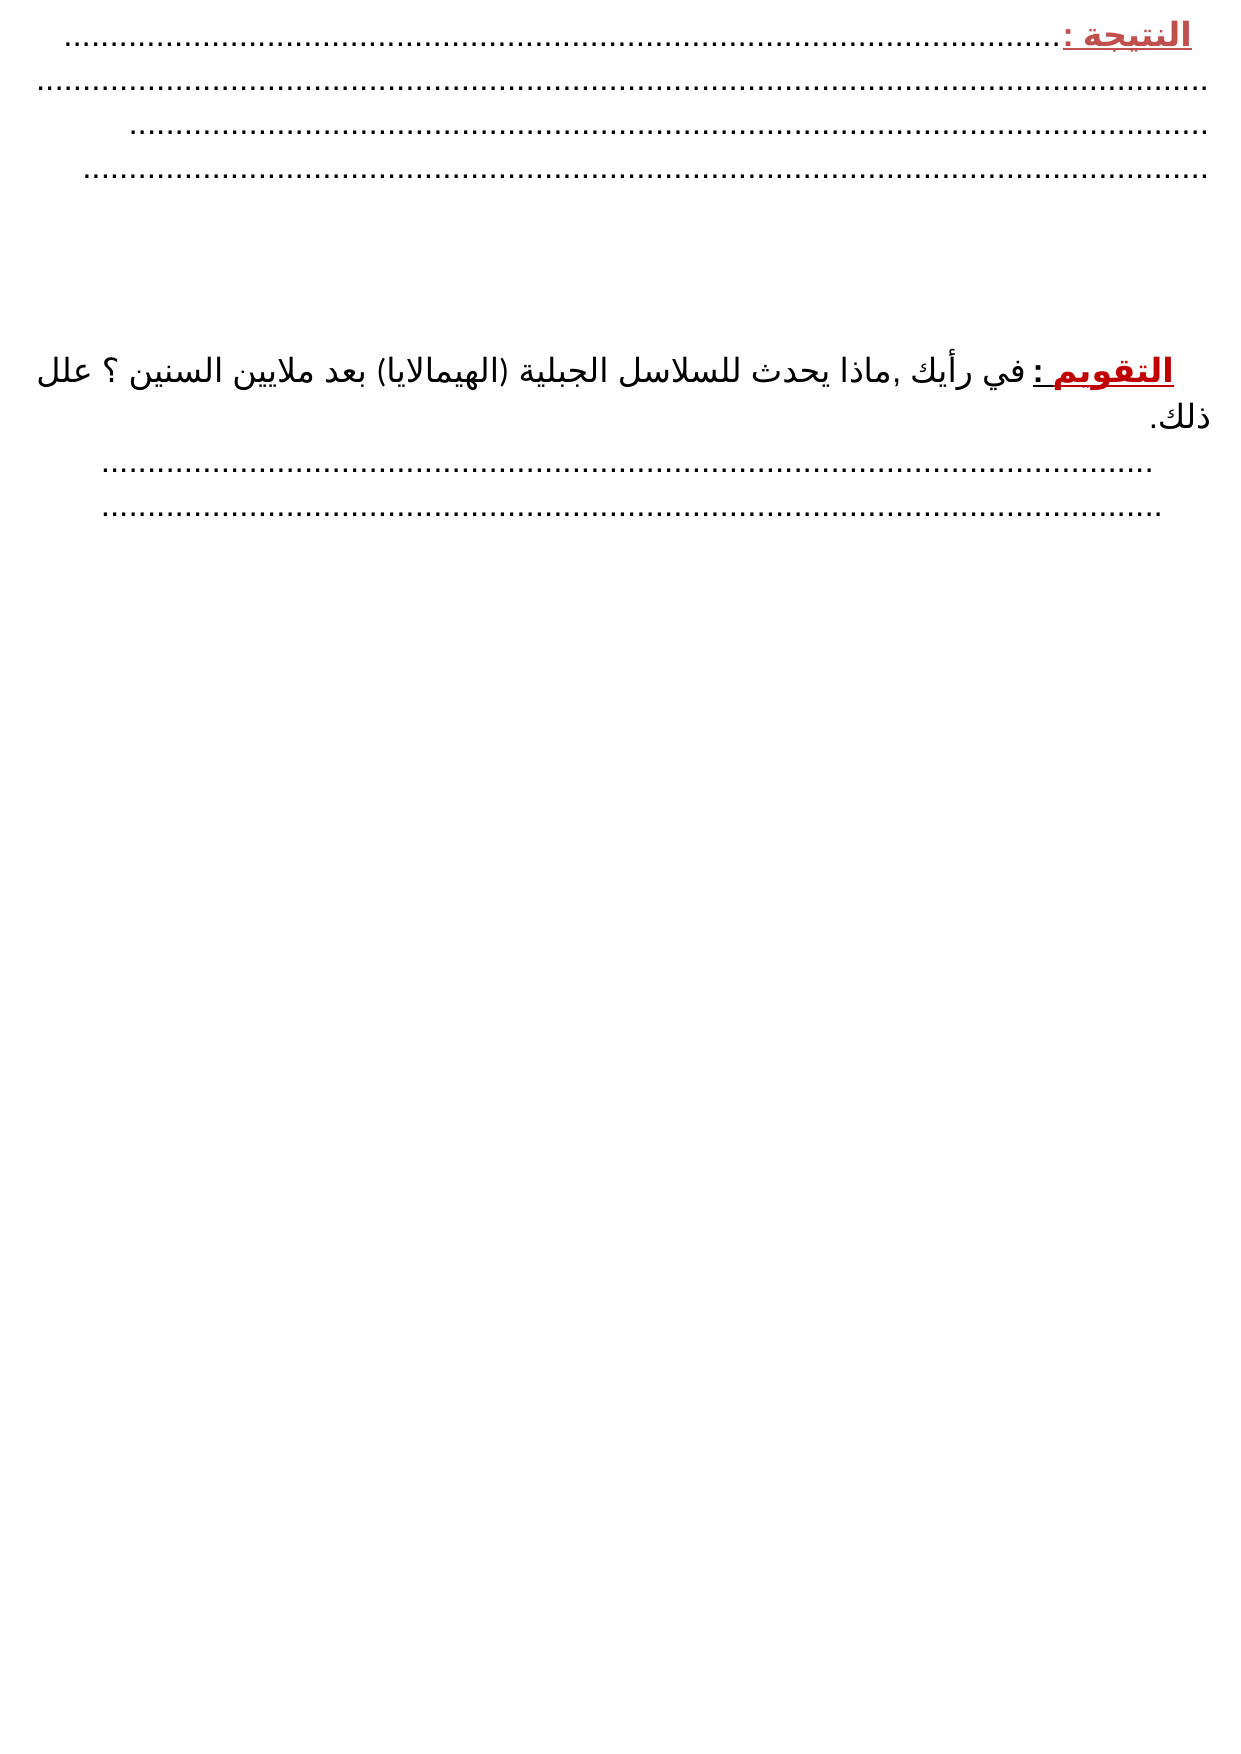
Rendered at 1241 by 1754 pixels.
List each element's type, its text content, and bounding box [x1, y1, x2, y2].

text .................................................................................................................. [29, 441, 1211, 479]
text .......................................................................................................................... [29, 147, 1211, 186]
text النتيجة :............................................................................................................ [29, 15, 1211, 53]
text التقويم : في رأيك ,ماذا يحدث للسلاسل الجبلية (الهيمالايا) بعد ملايين السنين ؟ علل ذلك. [29, 351, 1211, 435]
text .................................................................................................................................................................................................................................................... [29, 59, 1211, 142]
text ................................................................................................................... [29, 485, 1211, 524]
